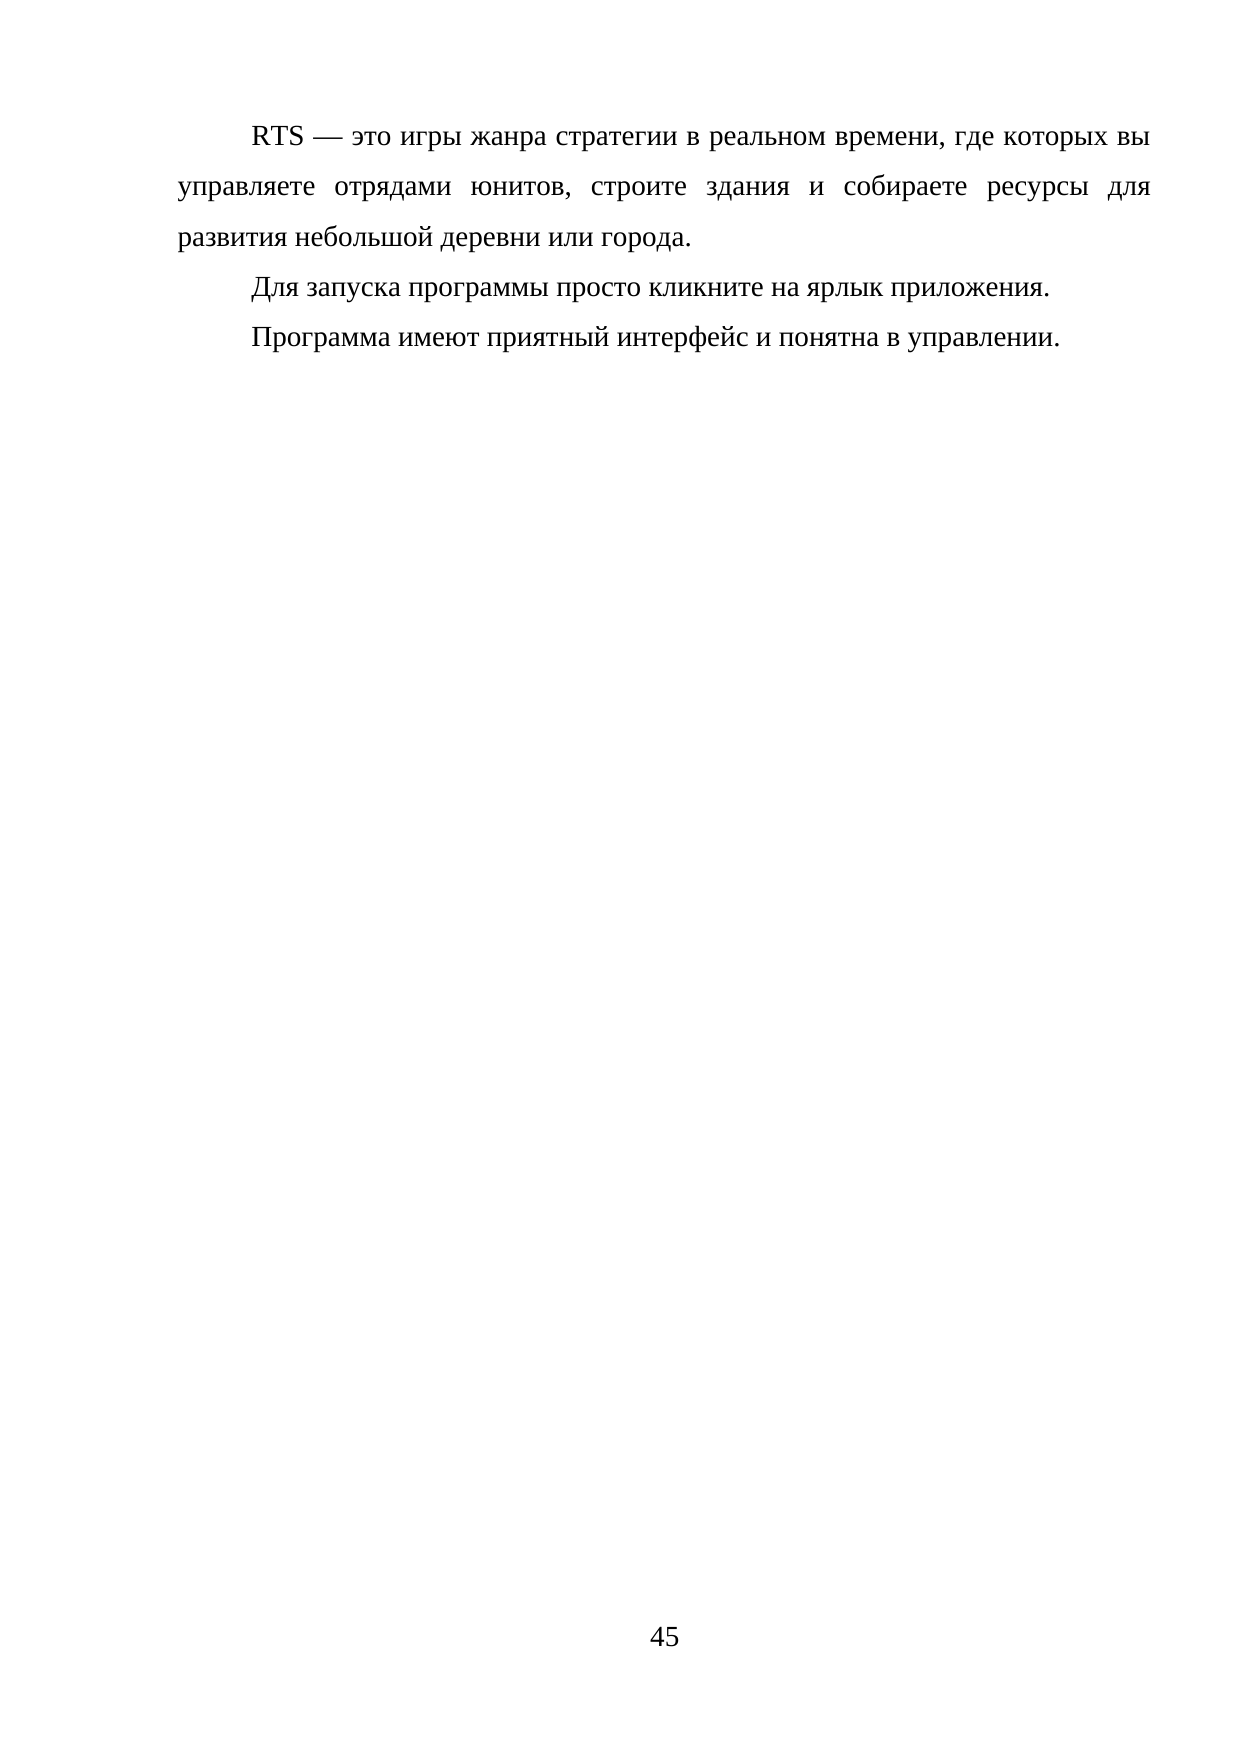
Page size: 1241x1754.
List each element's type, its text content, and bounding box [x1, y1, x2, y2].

text Для запуска программы просто кликните на ярлык приложения. [177, 269, 1152, 303]
text RTS — это игры жанра стратегии в реальном времени, где которых вы управляете отрядами юнитов, строите здания и собираете ресурсы для развития небольшой деревни или города. [177, 118, 1152, 252]
text Программа имеют приятный интерфейс и понятна в управлении. [177, 319, 1152, 353]
